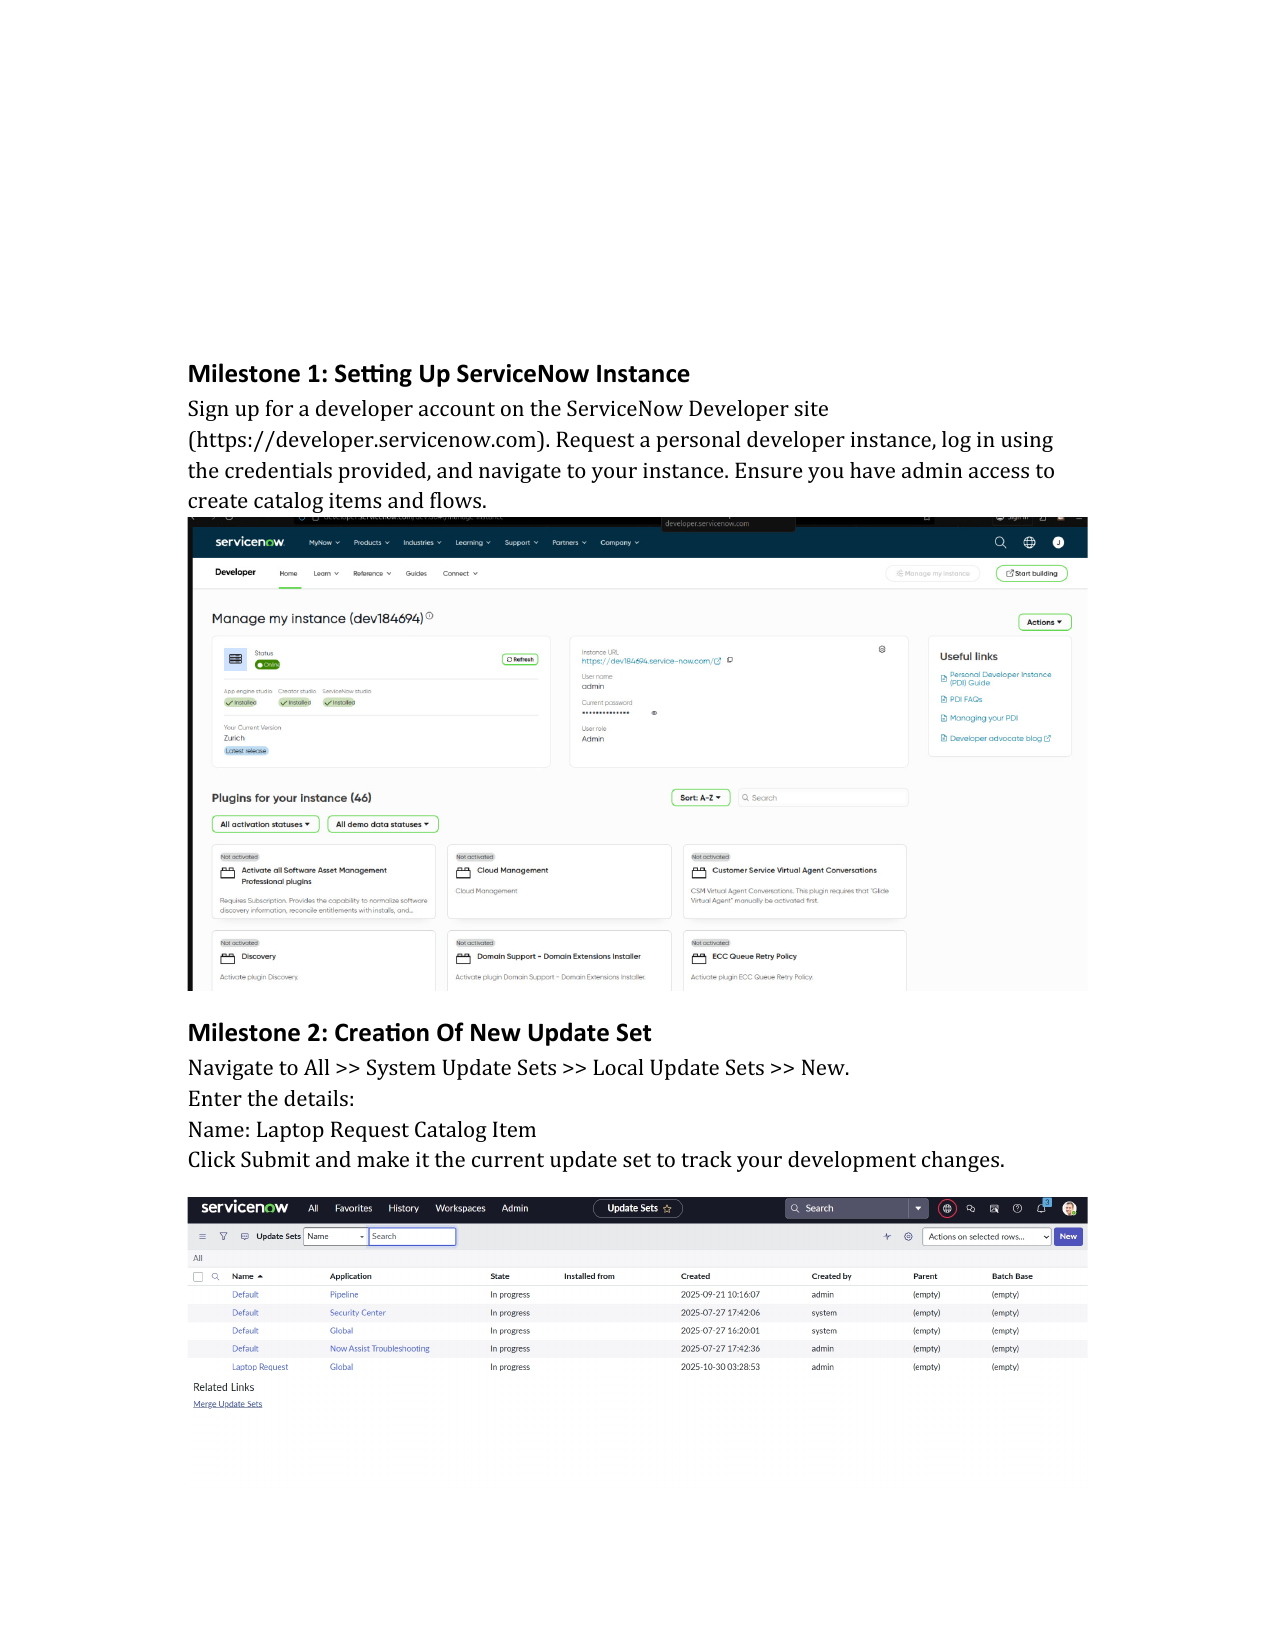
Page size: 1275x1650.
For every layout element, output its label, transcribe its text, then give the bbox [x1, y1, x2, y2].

picture [355, 541, 382, 546]
text Navigate to All >> System Update Sets >> Local Update Sets >> New. Enter the details: Name: Laptop Request Catalog Item Click Submit and make it the current update set to track your development changes. [187, 1053, 1087, 1173]
picture [187, 1197, 1088, 1488]
picture [562, 541, 578, 545]
picture [506, 541, 526, 546]
picture [455, 541, 483, 546]
picture [310, 541, 332, 546]
picture [1053, 536, 1064, 548]
picture [417, 541, 433, 546]
subtitle Milestone 2: Creation Of New Update Set [187, 1016, 1087, 1049]
picture [216, 540, 231, 547]
picture [239, 537, 249, 546]
picture [252, 539, 283, 546]
picture [1024, 537, 1034, 541]
picture [187, 517, 1088, 991]
picture [404, 541, 414, 545]
text Sign up for a developer account on the ServiceNow Developer site (https://developer.servicenow.com). Request a personal developer instance, log in using the credentials provided, and navigate to your instance. Ensure you have admin access to create catalog items and flows. [187, 394, 1087, 517]
subtitle Milestone 1: Setting Up ServiceNow Instance [187, 357, 1087, 390]
picture [606, 541, 631, 546]
